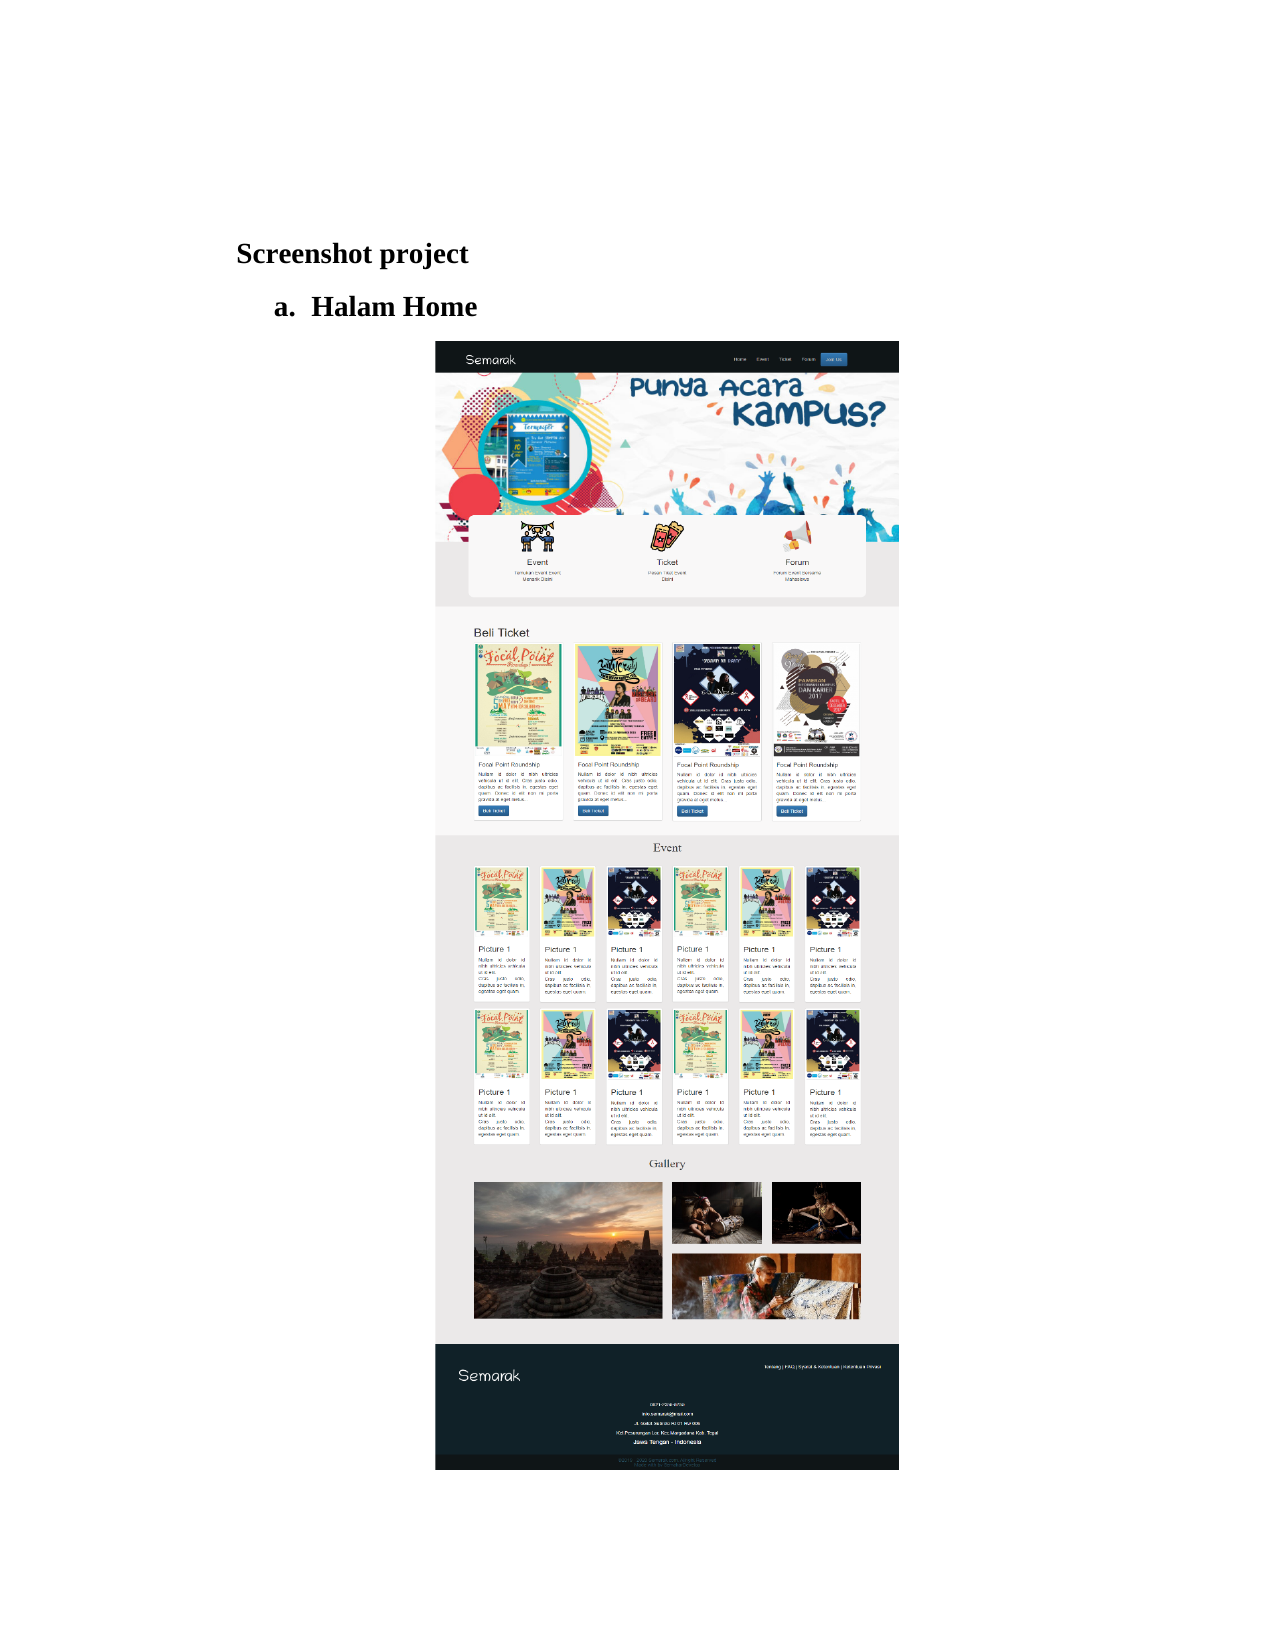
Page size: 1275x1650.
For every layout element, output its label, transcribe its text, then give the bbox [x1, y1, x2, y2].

picture [435, 341, 899, 1470]
text Screenshot project [236, 236, 1098, 270]
list Halam Home [274, 289, 1098, 323]
